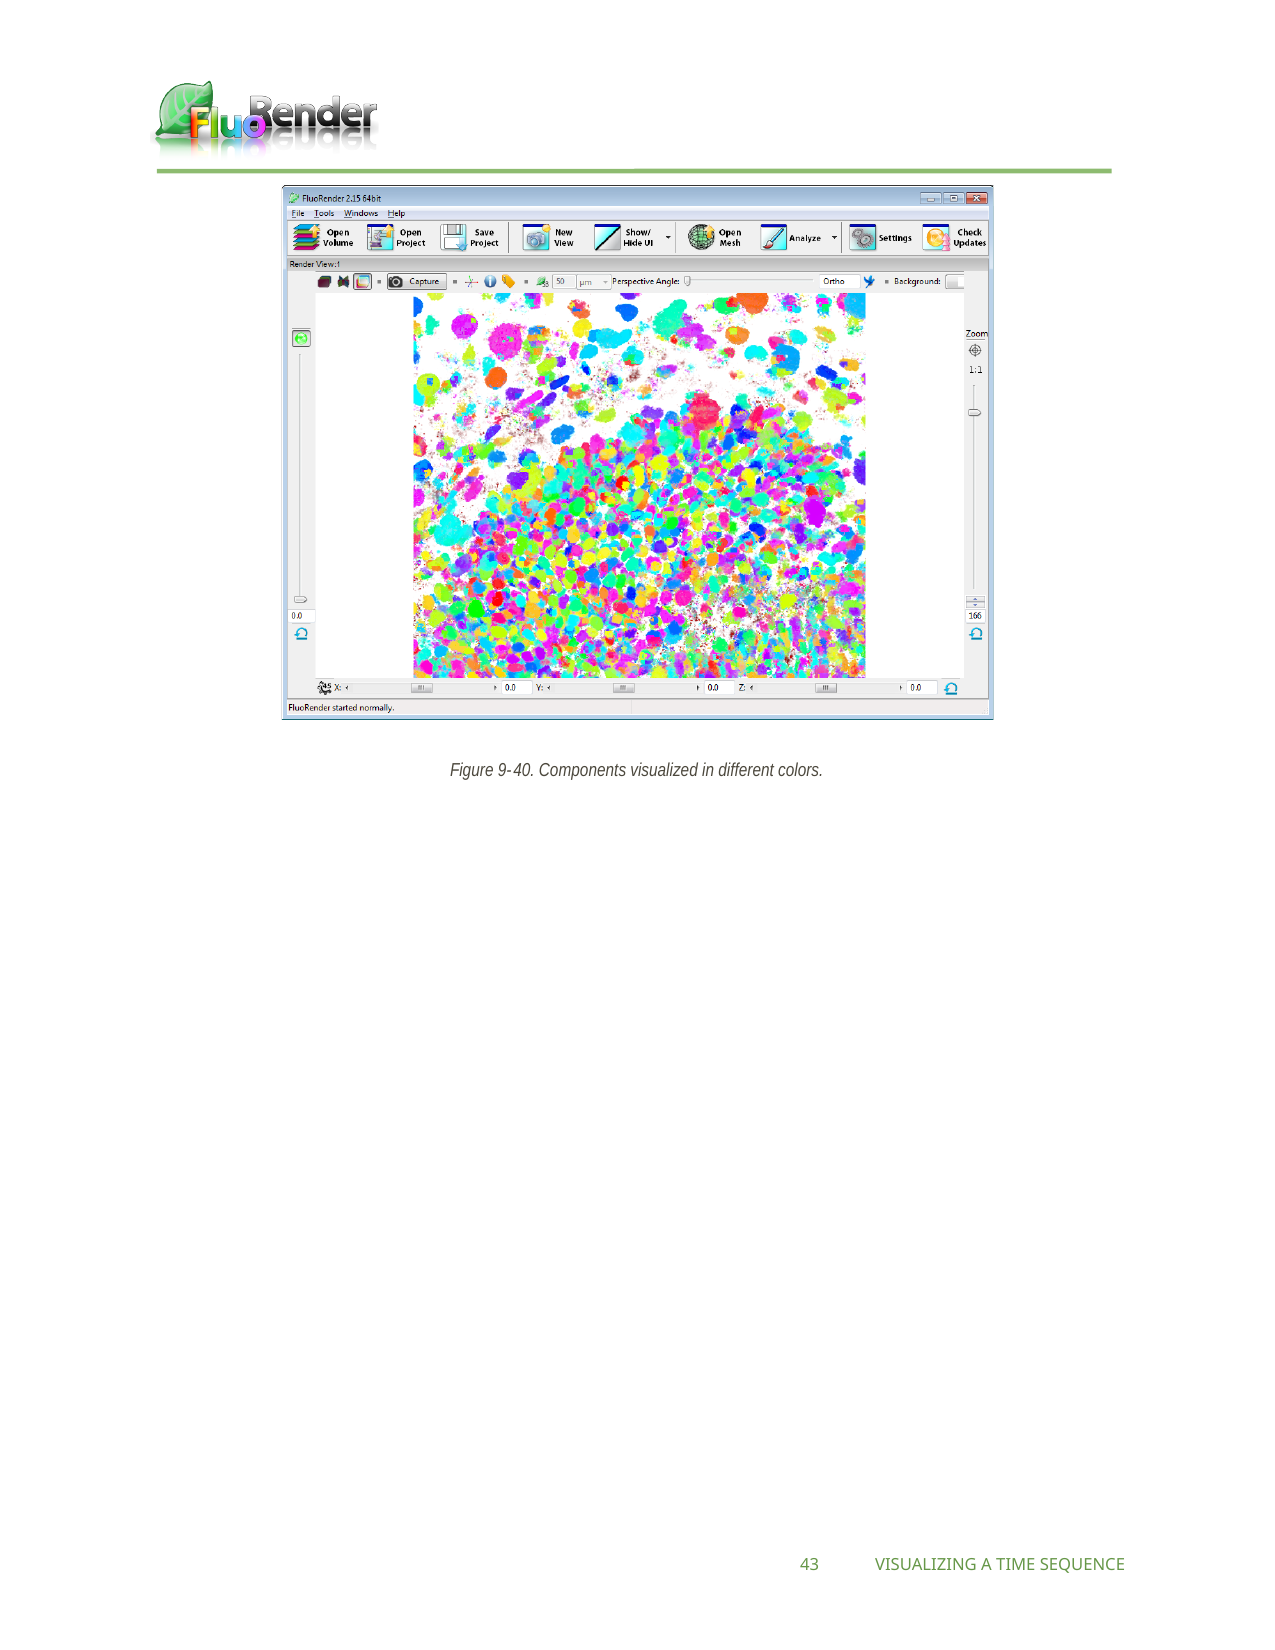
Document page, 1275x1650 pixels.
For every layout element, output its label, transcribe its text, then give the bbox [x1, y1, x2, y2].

picture [150, 75, 379, 162]
picture [281, 185, 994, 720]
